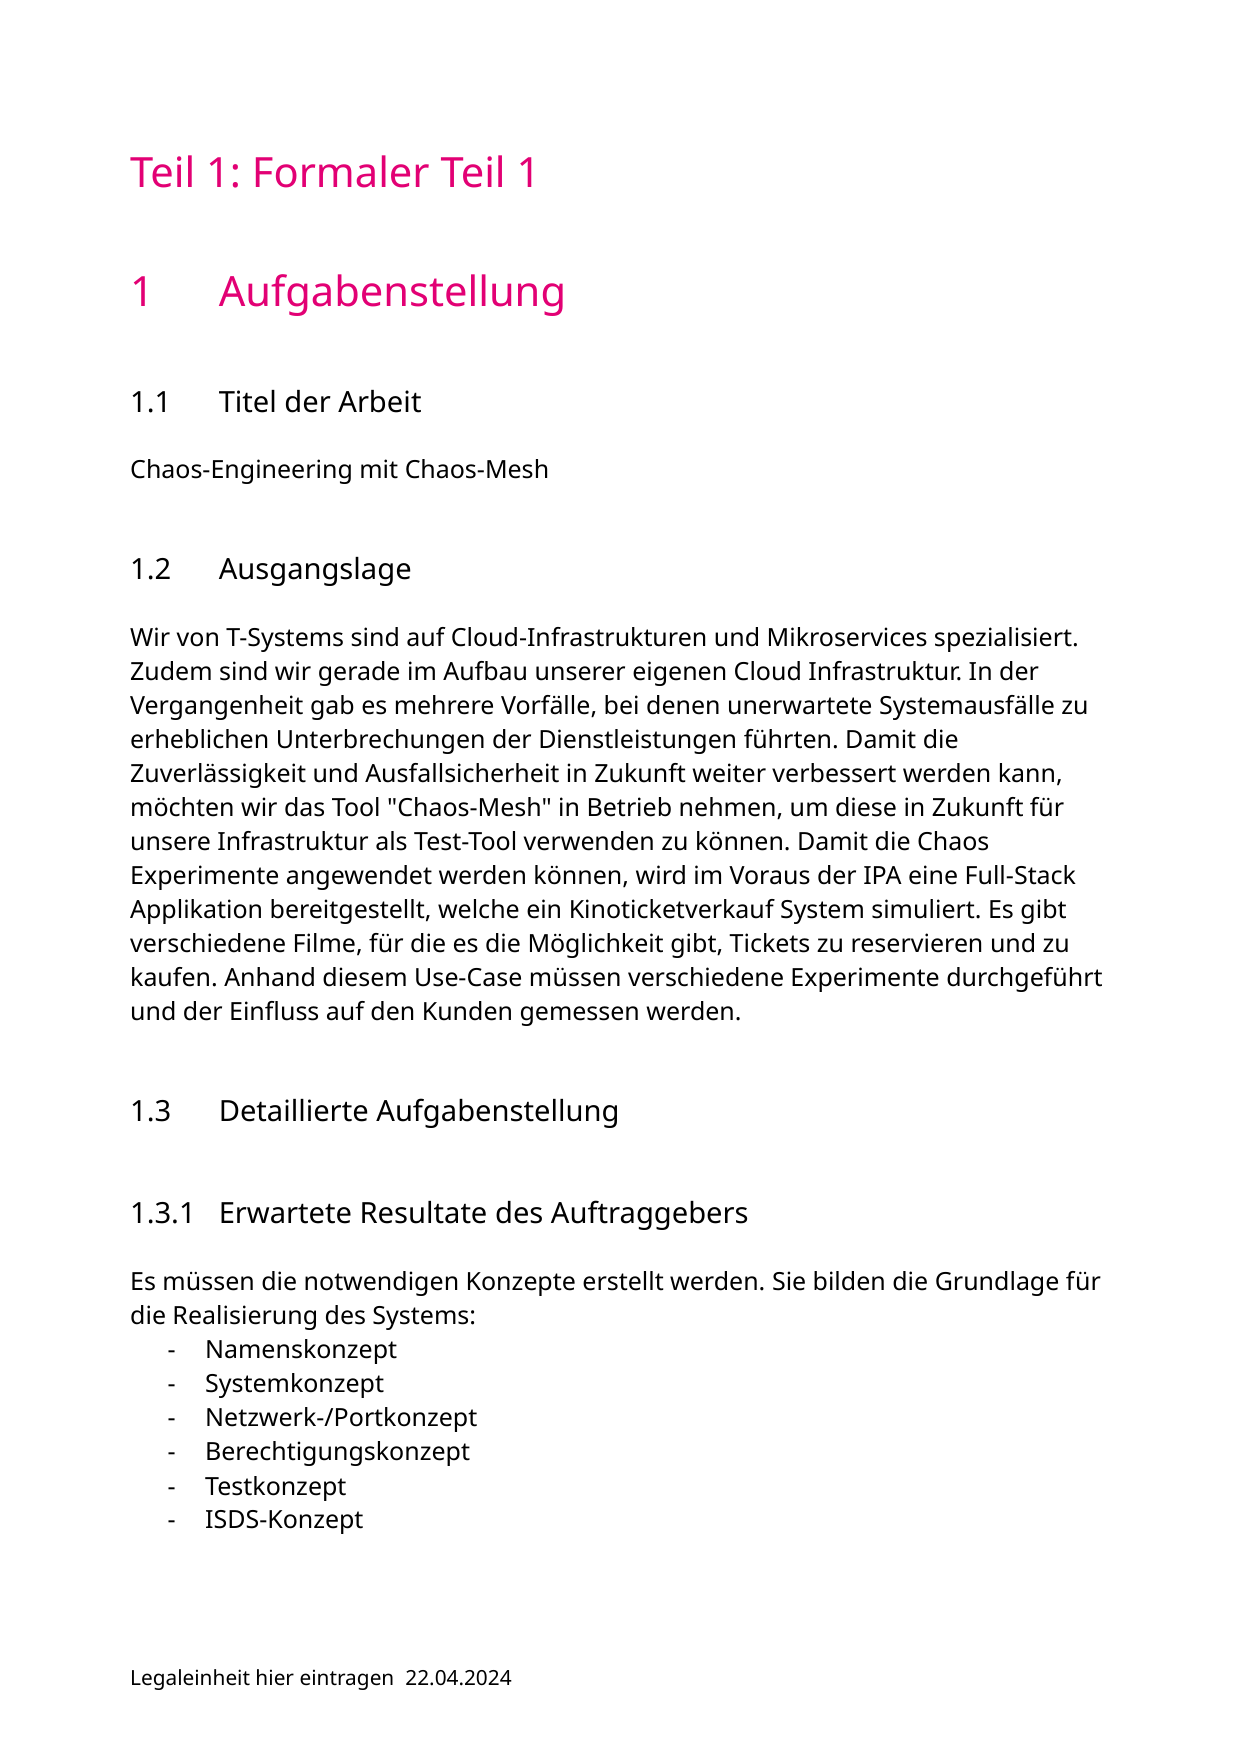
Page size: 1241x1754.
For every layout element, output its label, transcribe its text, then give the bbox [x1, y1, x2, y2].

subtitle Detaillierte Aufgabenstellung [130, 1091, 1110, 1130]
text Es müssen die notwendigen Konzepte erstellt werden. Sie bilden die Grundlage für die Realisierung des Systems: [130, 1264, 1110, 1332]
list Namenskonzept [167, 1332, 1110, 1366]
subtitle Ausgangslage [130, 548, 1110, 588]
list Netzwerk-/Portkonzept [167, 1400, 1110, 1434]
subtitle Teil 1: Formaler Teil 1 [130, 142, 1110, 199]
text Chaos-Engineering mit Chaos-Mesh [130, 452, 1110, 486]
list Systemkonzept [167, 1366, 1110, 1400]
text Wir von T-Systems sind auf Cloud-Infrastrukturen und Mikroservices spezialisiert. Zudem sind wir gerade im Aufbau unserer eigenen Cloud Infrastruktur. In der Vergangenheit gab es mehrere Vorfälle, bei denen unerwartete Systemausfälle zu erheblichen Unterbrechungen der Dienstleistungen führten. Damit die Zuverlässigkeit und Ausfallsicherheit in Zukunft weiter verbessert werden kann, möchten wir das Tool "Chaos-Mesh" in Betrieb nehmen, um diese in Zukunft für unsere Infrastruktur als Test-Tool verwenden zu können. Damit die Chaos Experimente angewendet werden können, wird im Voraus der IPA eine Full-Stack Applikation bereitgestellt, welche ein Kinoticketverkauf System simuliert. Es gibt verschiedene Filme, für die es die Möglichkeit gibt, Tickets zu reservieren und zu kaufen. Anhand diesem Use-Case müssen verschiedene Experimente durchgeführt und der Einfluss auf den Kunden gemessen werden. [130, 619, 1110, 1028]
subtitle Titel der Arbeit [130, 381, 1110, 421]
subtitle Aufgabenstellung [130, 262, 1110, 318]
list Berechtigungskonzept [167, 1434, 1110, 1468]
subtitle Erwartete Resultate des Auftraggebers [130, 1193, 1110, 1232]
list ISDS-Konzept [167, 1502, 1110, 1536]
list Testkonzept [167, 1468, 1110, 1502]
